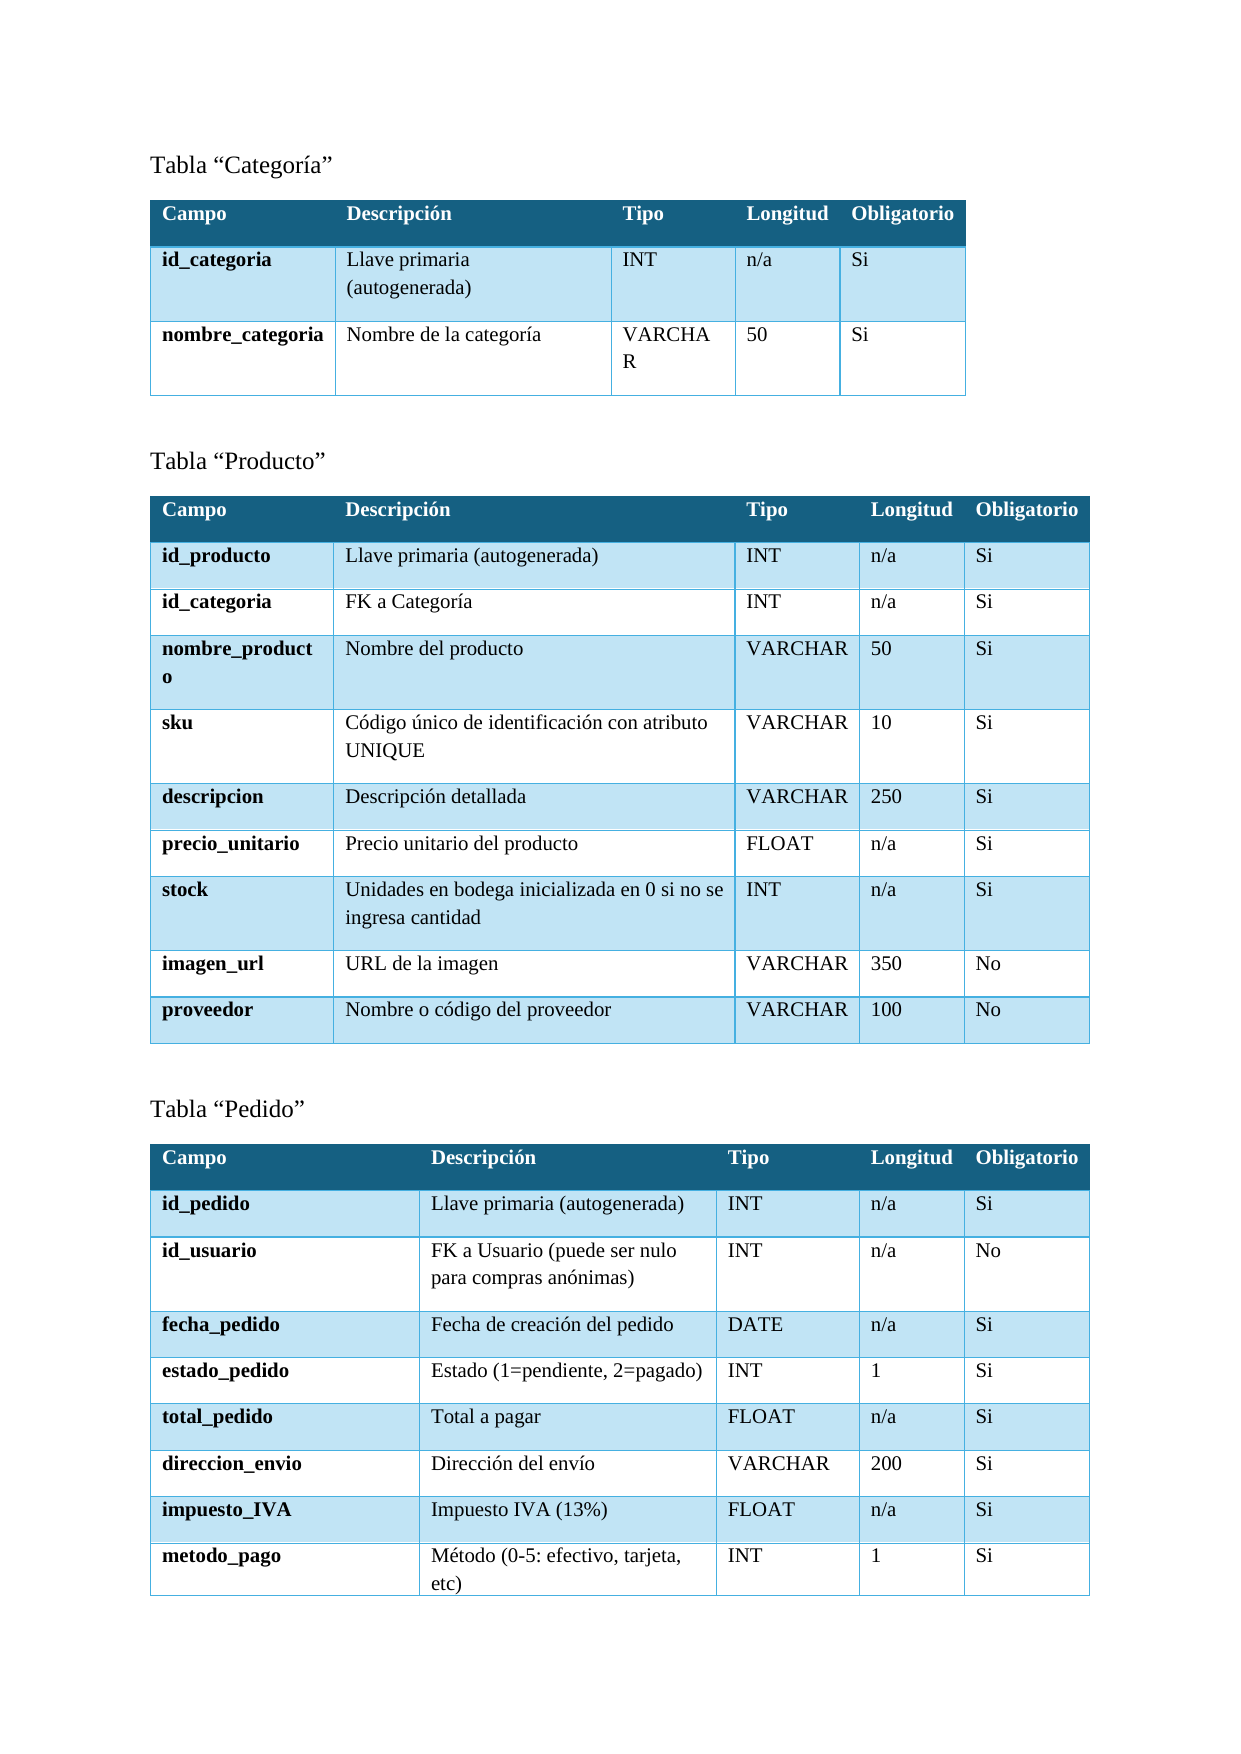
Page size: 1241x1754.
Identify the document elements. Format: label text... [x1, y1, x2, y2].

table_header Longitud [736, 201, 839, 246]
table_cell Total a pagar [420, 1404, 716, 1450]
table_cell Si [965, 1451, 1089, 1496]
table_cell Si [965, 1358, 1089, 1403]
table_cell 250 [860, 784, 964, 829]
table_cell Precio unitario del producto [334, 831, 734, 876]
table_cell Si [965, 1191, 1089, 1236]
table_cell 50 [860, 636, 964, 709]
table_cell direccion_envio [151, 1451, 419, 1496]
table_cell Si [965, 1312, 1089, 1357]
table_cell Si [965, 636, 1089, 709]
table_cell Si [841, 248, 965, 321]
table_cell No [965, 998, 1089, 1043]
table_cell VARCHAR [736, 710, 859, 783]
table_cell Fecha de creación del pedido [420, 1312, 716, 1357]
table_cell 200 [860, 1451, 964, 1496]
table_cell total_pedido [151, 1404, 419, 1450]
table_cell Código único de identificación con atributo UNIQUE [334, 710, 734, 783]
table_cell Si [965, 1544, 1089, 1595]
table_cell id_producto [151, 543, 333, 588]
table_cell Descripción detallada [334, 784, 734, 829]
text Tabla “Pedido” [150, 1094, 1090, 1122]
table_cell Estado (1=pendiente, 2=pagado) [420, 1358, 716, 1403]
table_cell 1 [860, 1544, 964, 1595]
table_cell sku [151, 710, 333, 783]
table_cell n/a [860, 831, 964, 876]
table_cell VARCHAR [736, 636, 859, 709]
table_cell Llave primaria (autogenerada) [420, 1191, 716, 1236]
table_header Longitud [860, 1145, 964, 1190]
table_cell Si [965, 1404, 1089, 1450]
table_cell Si [965, 543, 1089, 588]
table_cell n/a [860, 1238, 964, 1311]
table_cell id_pedido [151, 1191, 419, 1236]
table_header Tipo [736, 497, 859, 542]
table_cell VARCHAR [717, 1451, 859, 1496]
table_cell VARCHAR [736, 784, 859, 829]
table_cell Si [965, 877, 1089, 950]
table_cell imagen_url [151, 951, 333, 996]
table_cell INT [717, 1544, 859, 1595]
table_header Descripción [336, 201, 611, 246]
table_cell INT [717, 1358, 859, 1403]
table_cell DATE [717, 1312, 859, 1357]
table_cell estado_pedido [151, 1358, 419, 1403]
table_cell Nombre del producto [334, 636, 734, 709]
table_cell Si [965, 831, 1089, 876]
table_cell proveedor [151, 998, 333, 1043]
table_cell VARCHAR [736, 951, 859, 996]
table_cell n/a [736, 248, 839, 321]
table_cell id_categoria [151, 248, 335, 321]
table_cell Si [965, 710, 1089, 783]
table_cell id_categoria [151, 590, 333, 635]
table_header Campo [151, 1145, 419, 1190]
table_cell metodo_pago [151, 1544, 419, 1595]
table_header Obligatorio [965, 497, 1089, 542]
table_cell INT [717, 1191, 859, 1236]
table_header Descripción [420, 1145, 716, 1190]
table_header Campo [151, 497, 333, 542]
table_cell Llave primaria (autogenerada) [334, 543, 734, 588]
table_cell Si [965, 590, 1089, 635]
table_cell n/a [860, 1191, 964, 1236]
table_cell precio_unitario [151, 831, 333, 876]
table_header Tipo [717, 1145, 859, 1190]
table_cell Método (0-5: efectivo, tarjeta, etc) [420, 1544, 716, 1595]
table_cell Si [841, 322, 965, 395]
table_cell n/a [860, 1497, 964, 1542]
table_cell 350 [860, 951, 964, 996]
table_cell Impuesto IVA (13%) [420, 1497, 716, 1542]
table_cell n/a [860, 543, 964, 588]
table_cell URL de la imagen [334, 951, 734, 996]
text Tabla “Producto” [150, 446, 1090, 474]
table_cell INT [736, 590, 859, 635]
table_cell Si [965, 784, 1089, 829]
table_cell n/a [860, 590, 964, 635]
table_cell VARCHAR [612, 322, 735, 395]
table_header Obligatorio [841, 201, 965, 246]
table_cell No [965, 951, 1089, 996]
table_cell nombre_categoria [151, 322, 335, 395]
table_cell n/a [860, 1404, 964, 1450]
table_cell stock [151, 877, 333, 950]
table_cell FLOAT [717, 1497, 859, 1542]
table_cell INT [736, 877, 859, 950]
table_header Longitud [860, 497, 964, 542]
table_cell Llave primaria (autogenerada) [336, 248, 611, 321]
table_cell descripcion [151, 784, 333, 829]
table_header Descripción [334, 497, 734, 542]
table_cell Nombre o código del proveedor [334, 998, 734, 1043]
table_cell No [965, 1238, 1089, 1311]
table_cell FLOAT [736, 831, 859, 876]
table_cell Dirección del envío [420, 1451, 716, 1496]
table_cell Si [965, 1497, 1089, 1542]
table_cell impuesto_IVA [151, 1497, 419, 1542]
table_cell n/a [860, 877, 964, 950]
table_header Tipo [612, 201, 735, 246]
table_cell INT [717, 1238, 859, 1311]
table_cell VARCHAR [736, 998, 859, 1043]
text Tabla “Categoría” [150, 150, 1090, 179]
table_cell fecha_pedido [151, 1312, 419, 1357]
table_cell 10 [860, 710, 964, 783]
table_cell 50 [736, 322, 839, 395]
table_cell FLOAT [717, 1404, 859, 1450]
table_header Campo [151, 201, 335, 246]
table_cell FK a Categoría [334, 590, 734, 635]
table_cell INT [612, 248, 735, 321]
table_cell FK a Usuario (puede ser nulo para compras anónimas) [420, 1238, 716, 1311]
table_cell n/a [860, 1312, 964, 1357]
table_cell 1 [860, 1358, 964, 1403]
table_cell 100 [860, 998, 964, 1043]
table_cell nombre_producto [151, 636, 333, 709]
table_cell INT [736, 543, 859, 588]
table_header Obligatorio [965, 1145, 1089, 1190]
table_cell Unidades en bodega inicializada en 0 si no se ingresa cantidad [334, 877, 734, 950]
table_cell id_usuario [151, 1238, 419, 1311]
table_cell Nombre de la categoría [336, 322, 611, 395]
